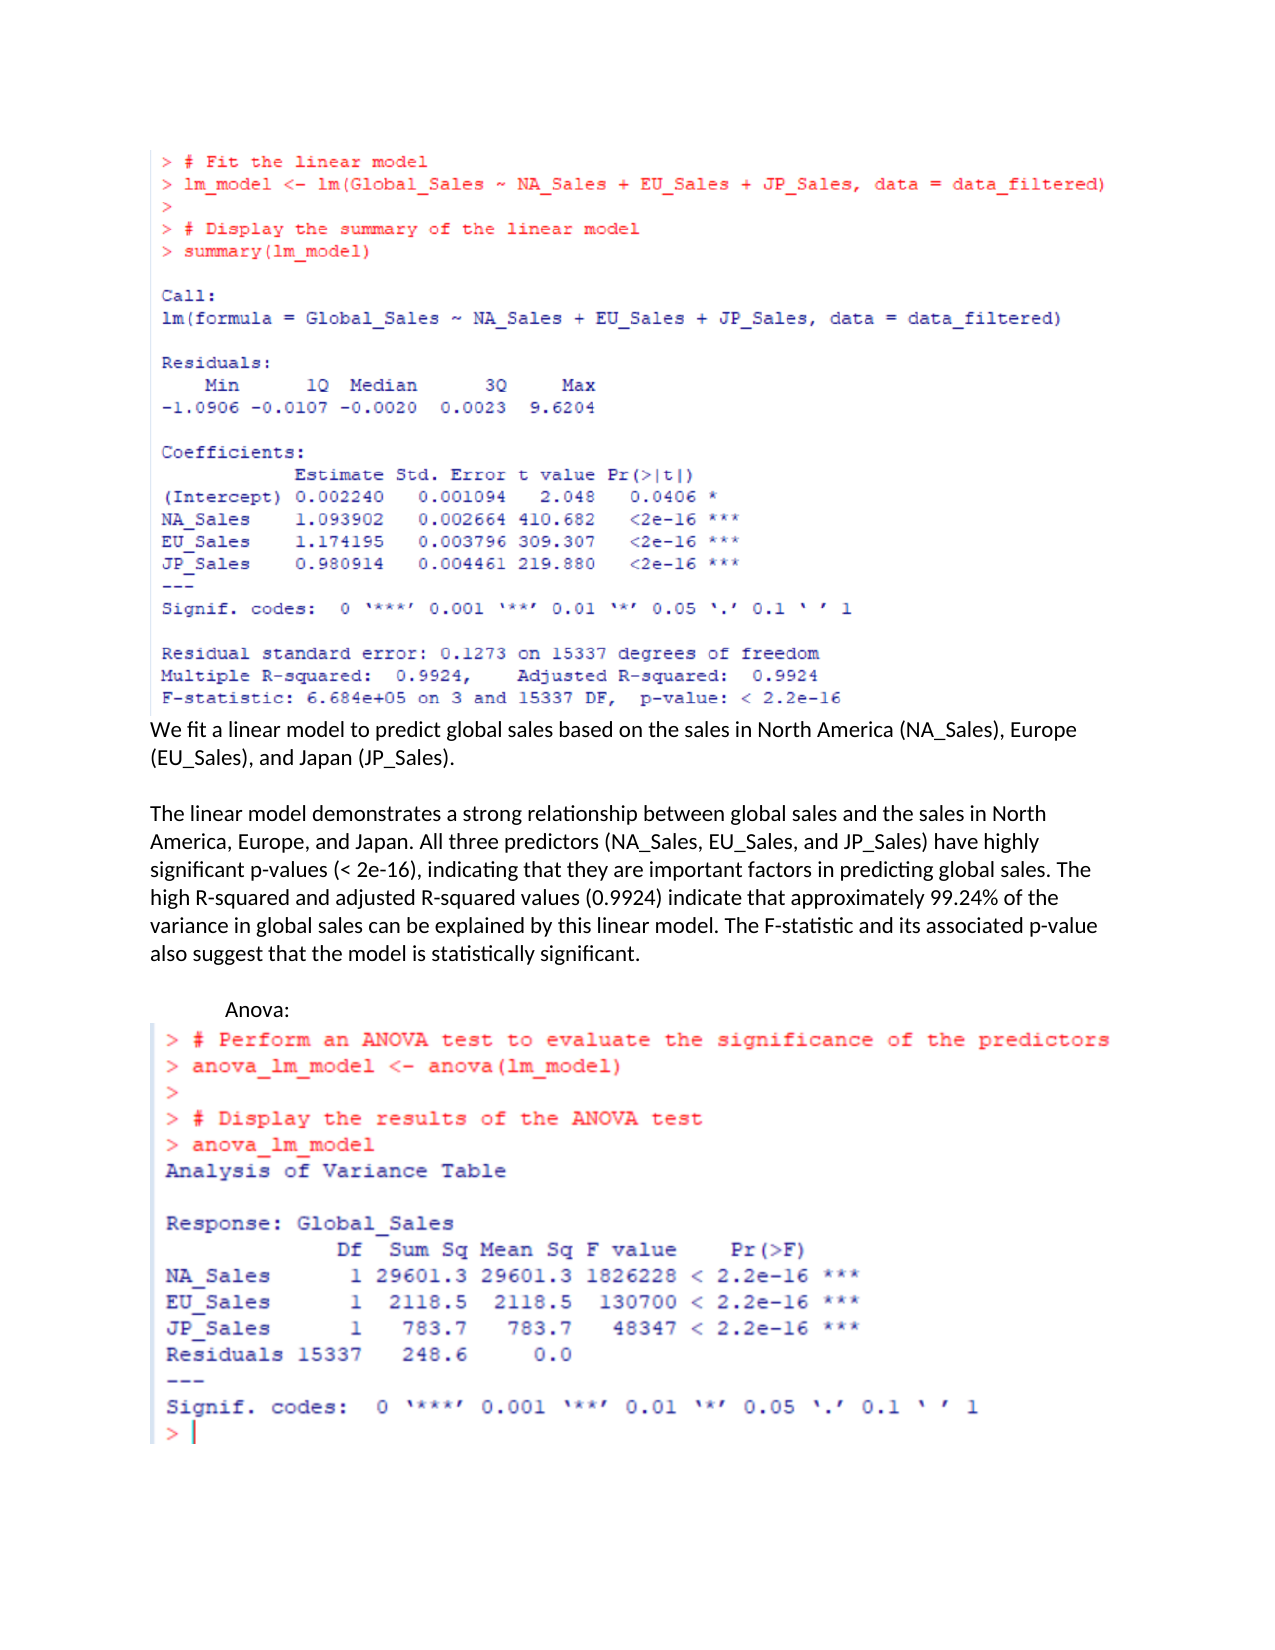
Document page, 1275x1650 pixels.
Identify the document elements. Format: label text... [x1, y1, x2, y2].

picture [150, 150, 1125, 716]
text We fit a linear model to predict global sales based on the sales in North America (NA_Sales), Europe (EU_Sales), and Japan (JP_Sales). [150, 716, 1125, 771]
text Anova: [150, 996, 1125, 1023]
text The linear model demonstrates a strong relationship between global sales and the sales in North America, Europe, and Japan. All three predictors (NA_Sales, EU_Sales, and JP_Sales) have highly significant p-values (< 2e-16), indicating that they are important factors in predicting global sales. The high R-squared and adjusted R-squared values (0.9924) indicate that approximately 99.24% of the variance in global sales can be explained by this linear model. The F-statistic and its associated p-value also suggest that the model is statistically significant. [150, 799, 1125, 967]
picture [150, 1023, 1125, 1444]
